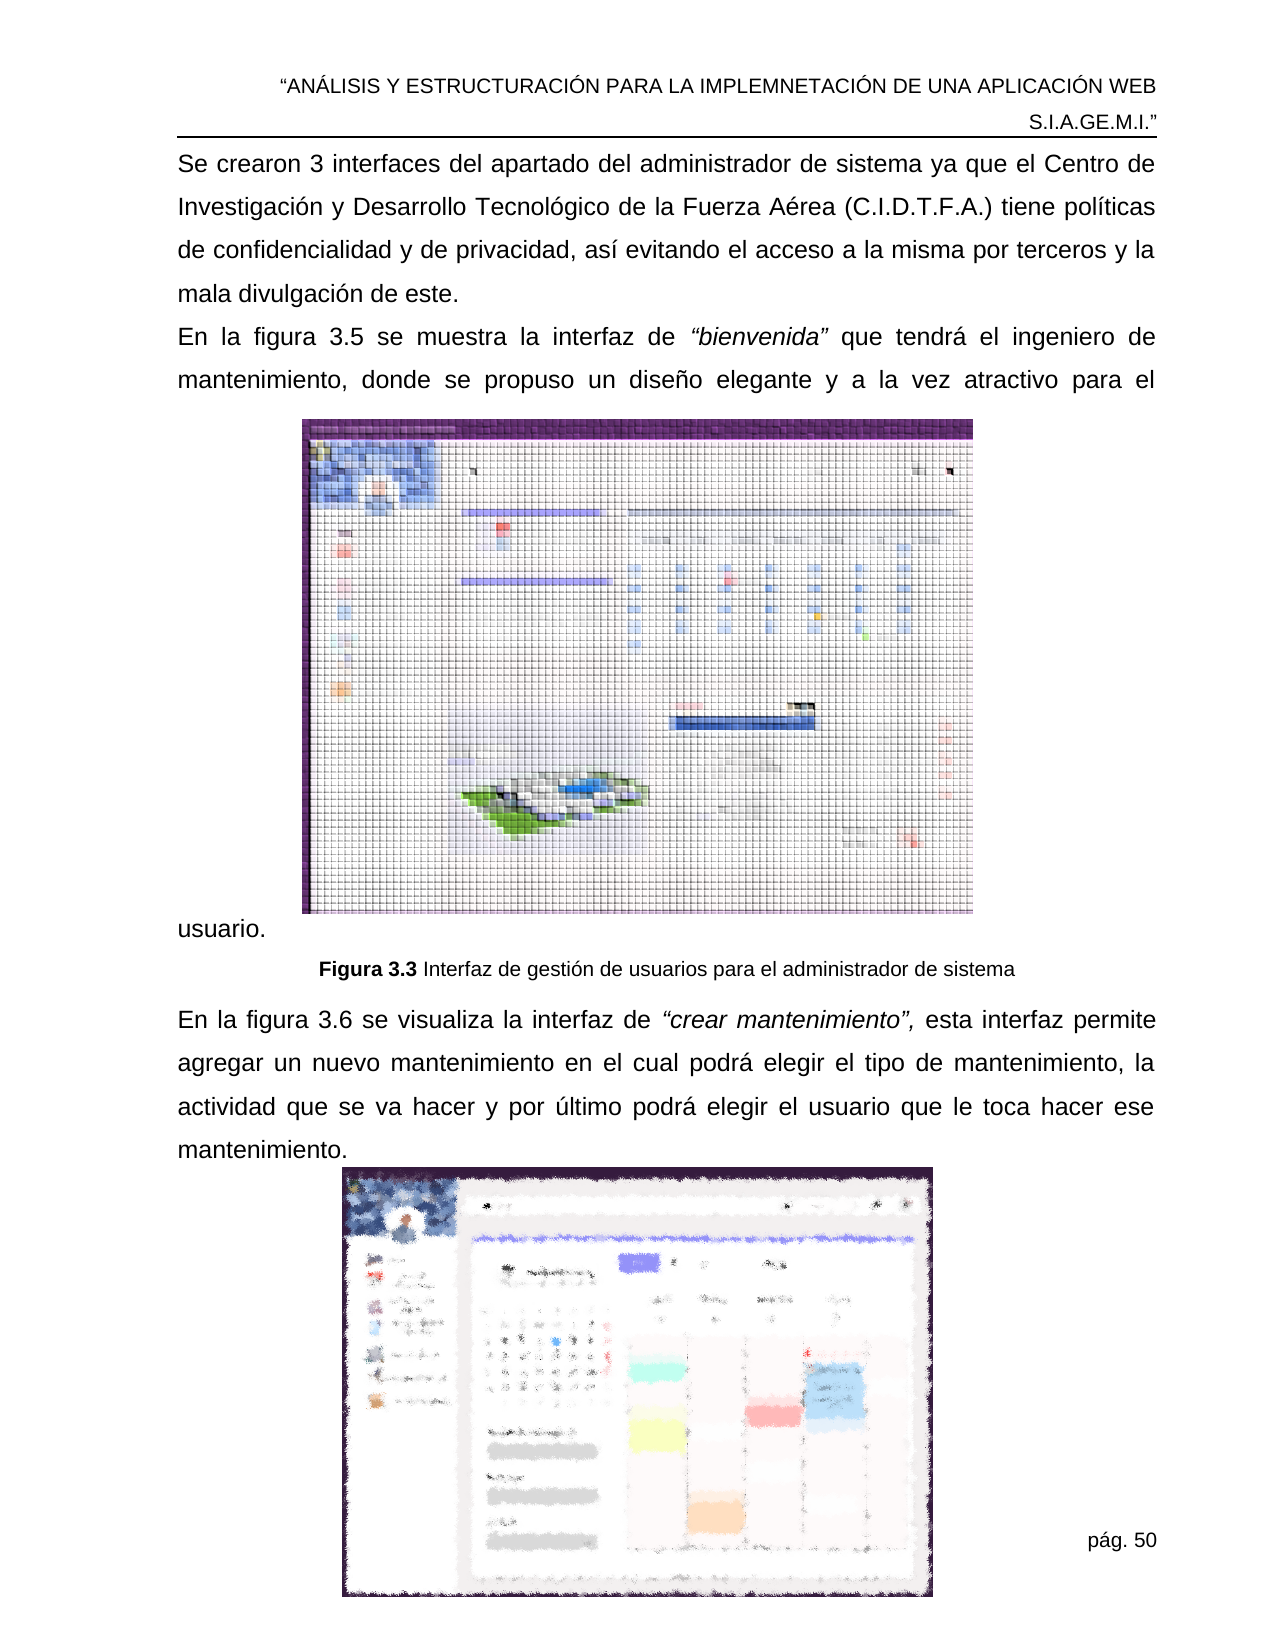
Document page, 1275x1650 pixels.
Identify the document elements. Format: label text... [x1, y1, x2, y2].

text En la figura 3.6 se visualiza la interfaz de “crear mantenimiento”, esta interfaz permite agregar un nuevo mantenimiento en el cual podrá elegir el tipo de mantenimiento, la actividad que se va hacer y por último podrá elegir el usuario que le toca hacer ese mantenimiento. [177, 1005, 1157, 1163]
text Figura 3.3 Interfaz de gestión de usuarios para el administrador de sistema [177, 957, 1157, 981]
picture [302, 419, 973, 914]
text Se crearon 3 interfaces del apartado del administrador de sistema ya que el Centro de Investigación y Desarrollo Tecnológico de la Fuerza Aérea (C.I.D.T.F.A.) tiene políticas de confidencialidad y de privacidad, así evitando el acceso a la misma por terceros y la mala divulgación de este. [177, 149, 1157, 307]
picture [342, 1167, 933, 1597]
